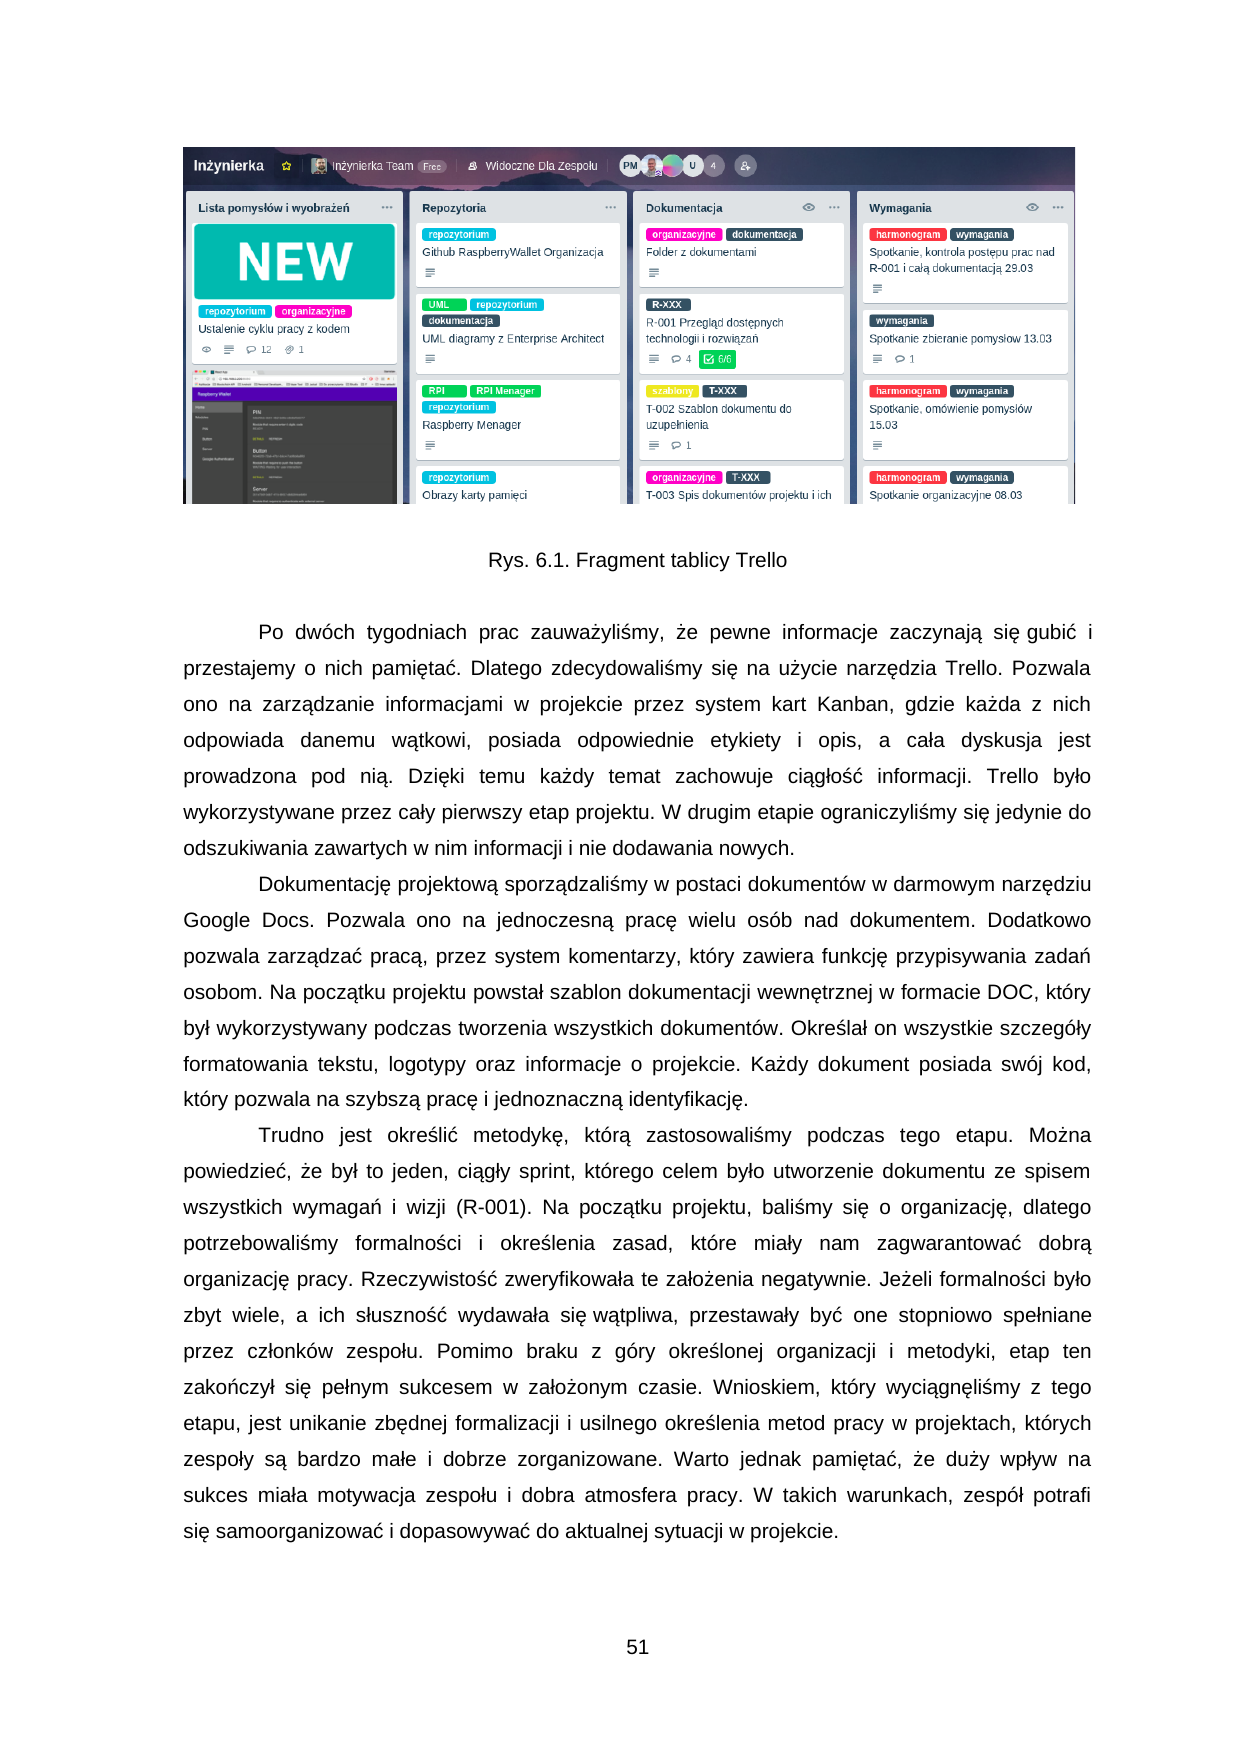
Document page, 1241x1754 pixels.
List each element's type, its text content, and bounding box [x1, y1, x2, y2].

text Rys. 6.1. Fragment tablicy Trello [183, 548, 1092, 572]
text Po dwóch tygodniach prac zauważyliśmy, że pewne informacje zaczynają się gubić i przestajemy o nich pamiętać. Dlatego zdecydowaliśmy się na użycie narzędzia Trello. Pozwala ono na zarządzanie informacjami w projekcie przez system kart Kanban, gdzie każda z nich odpowiada danemu wątkowi, posiada odpowiednie etykiety i opis, a cała dyskusja jest prowadzona pod nią. Dzięki temu każdy temat zachowuje ciągłość informacji. Trello było wykorzystywane przez cały pierwszy etap projektu. W drugim etapie ograniczyliśmy się jedynie do odszukiwania zawartych w nim informacji i nie dodawania nowych. [183, 620, 1092, 860]
picture [183, 147, 1076, 504]
text Trudno jest określić metodykę, którą zastosowaliśmy podczas tego etapu. Można powiedzieć, że był to jeden, ciągły sprint, którego celem było utworzenie dokumentu ze spisem wszystkich wymagań i wizji (R-001). Na początku projektu, baliśmy się o organizację, dlatego potrzebowaliśmy formalności i określenia zasad, które miały nam zagwarantować dobrą organizację pracy. Rzeczywistość zweryfikowała te założenia negatywnie. Jeżeli formalności było zbyt wiele, a ich słuszność wydawała się wątpliwa, przestawały być one stopniowo spełniane przez członków zespołu. Pomimo braku z góry określonej organizacji i metodyki, etap ten zakończył się pełnym sukcesem w założonym czasie. Wnioskiem, który wyciągnęliśmy z tego etapu, jest unikanie zbędnej formalizacji i usilnego określenia metod pracy w projektach, których zespoły są bardzo małe i dobrze zorganizowane. Warto jednak pamiętać, że duży wpływ na sukces miała motywacja zespołu i dobra atmosfera pracy. W takich warunkach, zespół potrafi się samoorganizować i dopasowywać do aktualnej sytuacji w projekcie. [183, 1123, 1092, 1542]
text Dokumentację projektową sporządzaliśmy w postaci dokumentów w darmowym narzędziu Google Docs. Pozwala ono na jednoczesną pracę wielu osób nad dokumentem. Dodatkowo pozwala zarządzać pracą, przez system komentarzy, który zawiera funkcję przypisywania zadań osobom. Na początku projektu powstał szablon dokumentacji wewnętrznej w formacie DOC, który był wykorzystywany podczas tworzenia wszystkich dokumentów. Określał on wszystkie szczegóły formatowania tekstu, logotypy oraz informacje o projekcie. Każdy dokument posiada swój kod, który pozwala na szybszą pracę i jednoznaczną identyfikację. [183, 872, 1092, 1111]
